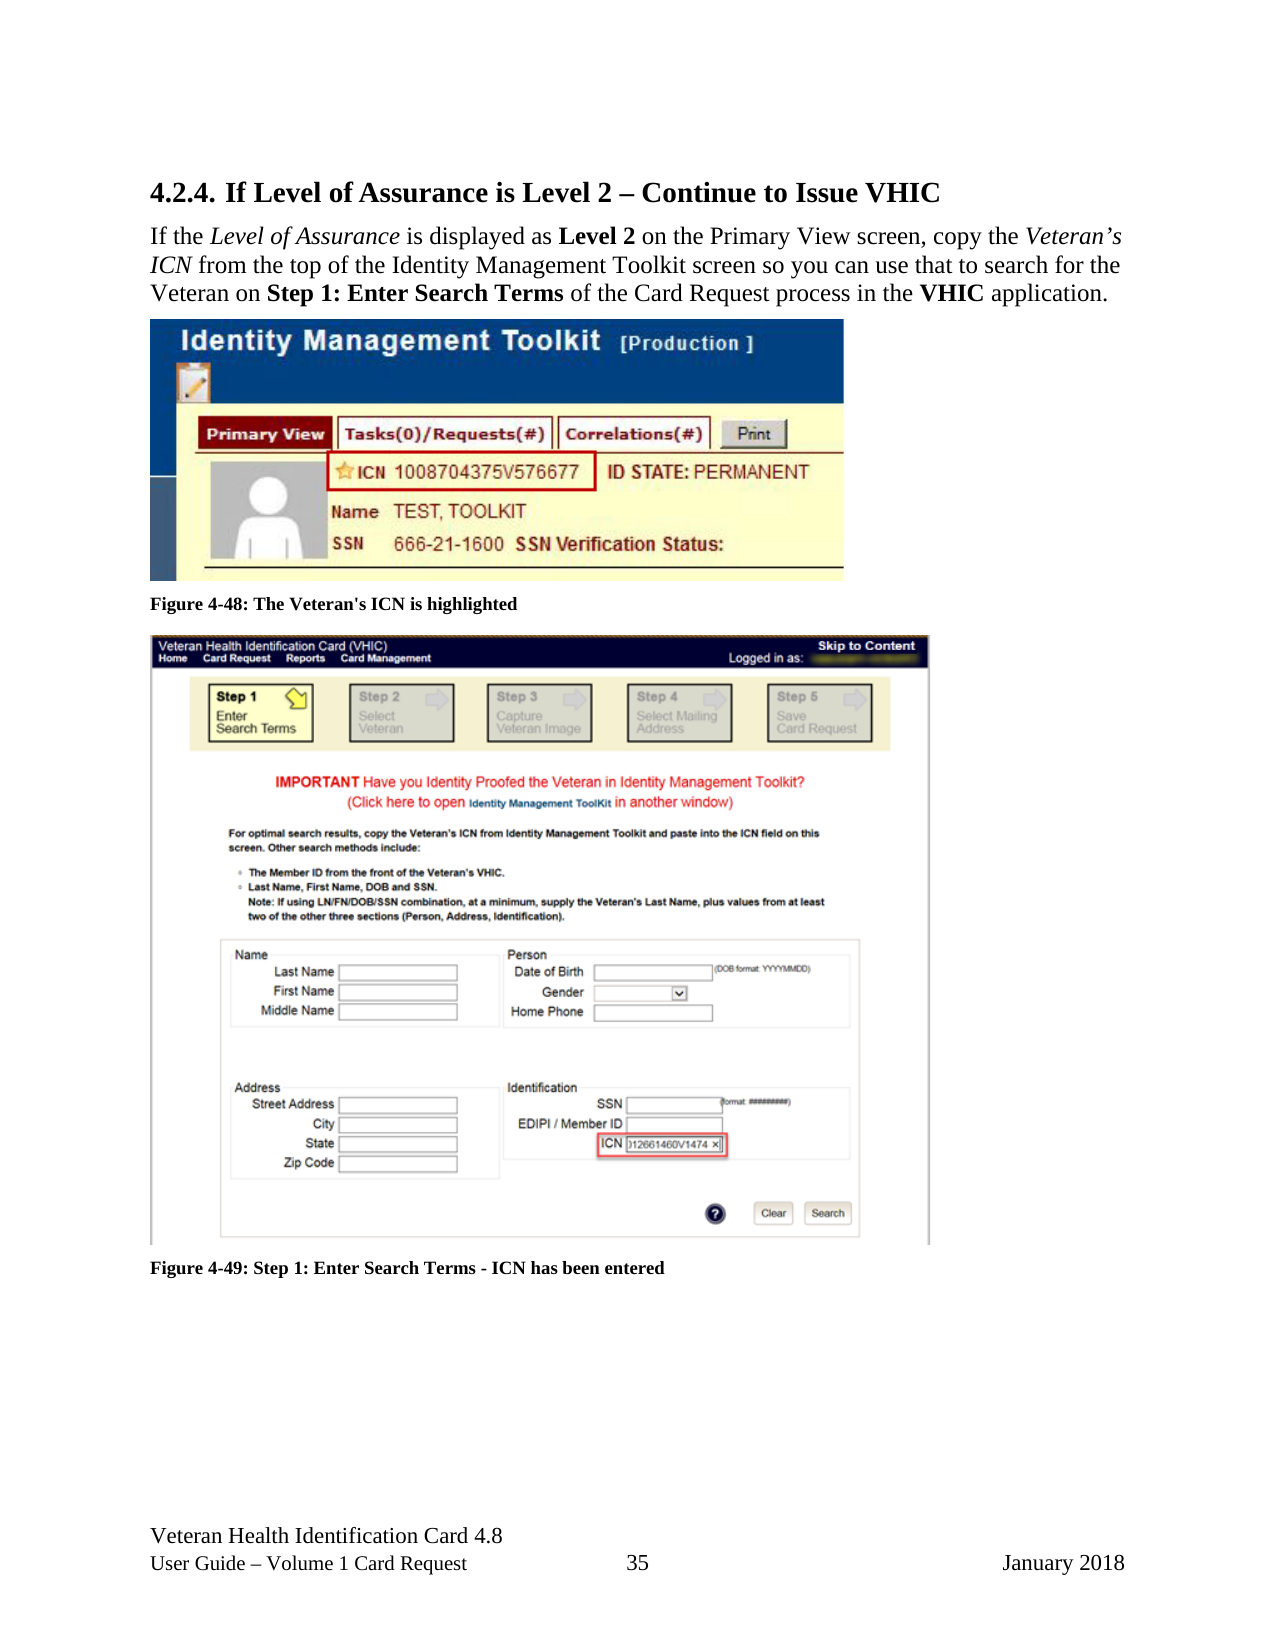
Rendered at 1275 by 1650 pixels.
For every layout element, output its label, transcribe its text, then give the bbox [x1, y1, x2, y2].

picture [150, 635, 930, 1245]
subtitle If Level of Assurance is Level 2 – Continue to Issue VHIC [150, 175, 1125, 208]
picture [150, 319, 844, 581]
text If the Level of Assurance is displayed as Level 2 on the Primary View screen, copy the Veteran’s ICN from the top of the Identity Management Toolkit screen so you can use that to search for the Veteran on Step 1: Enter Search Terms of the Card Request process in the VHIC application. [150, 221, 1125, 307]
